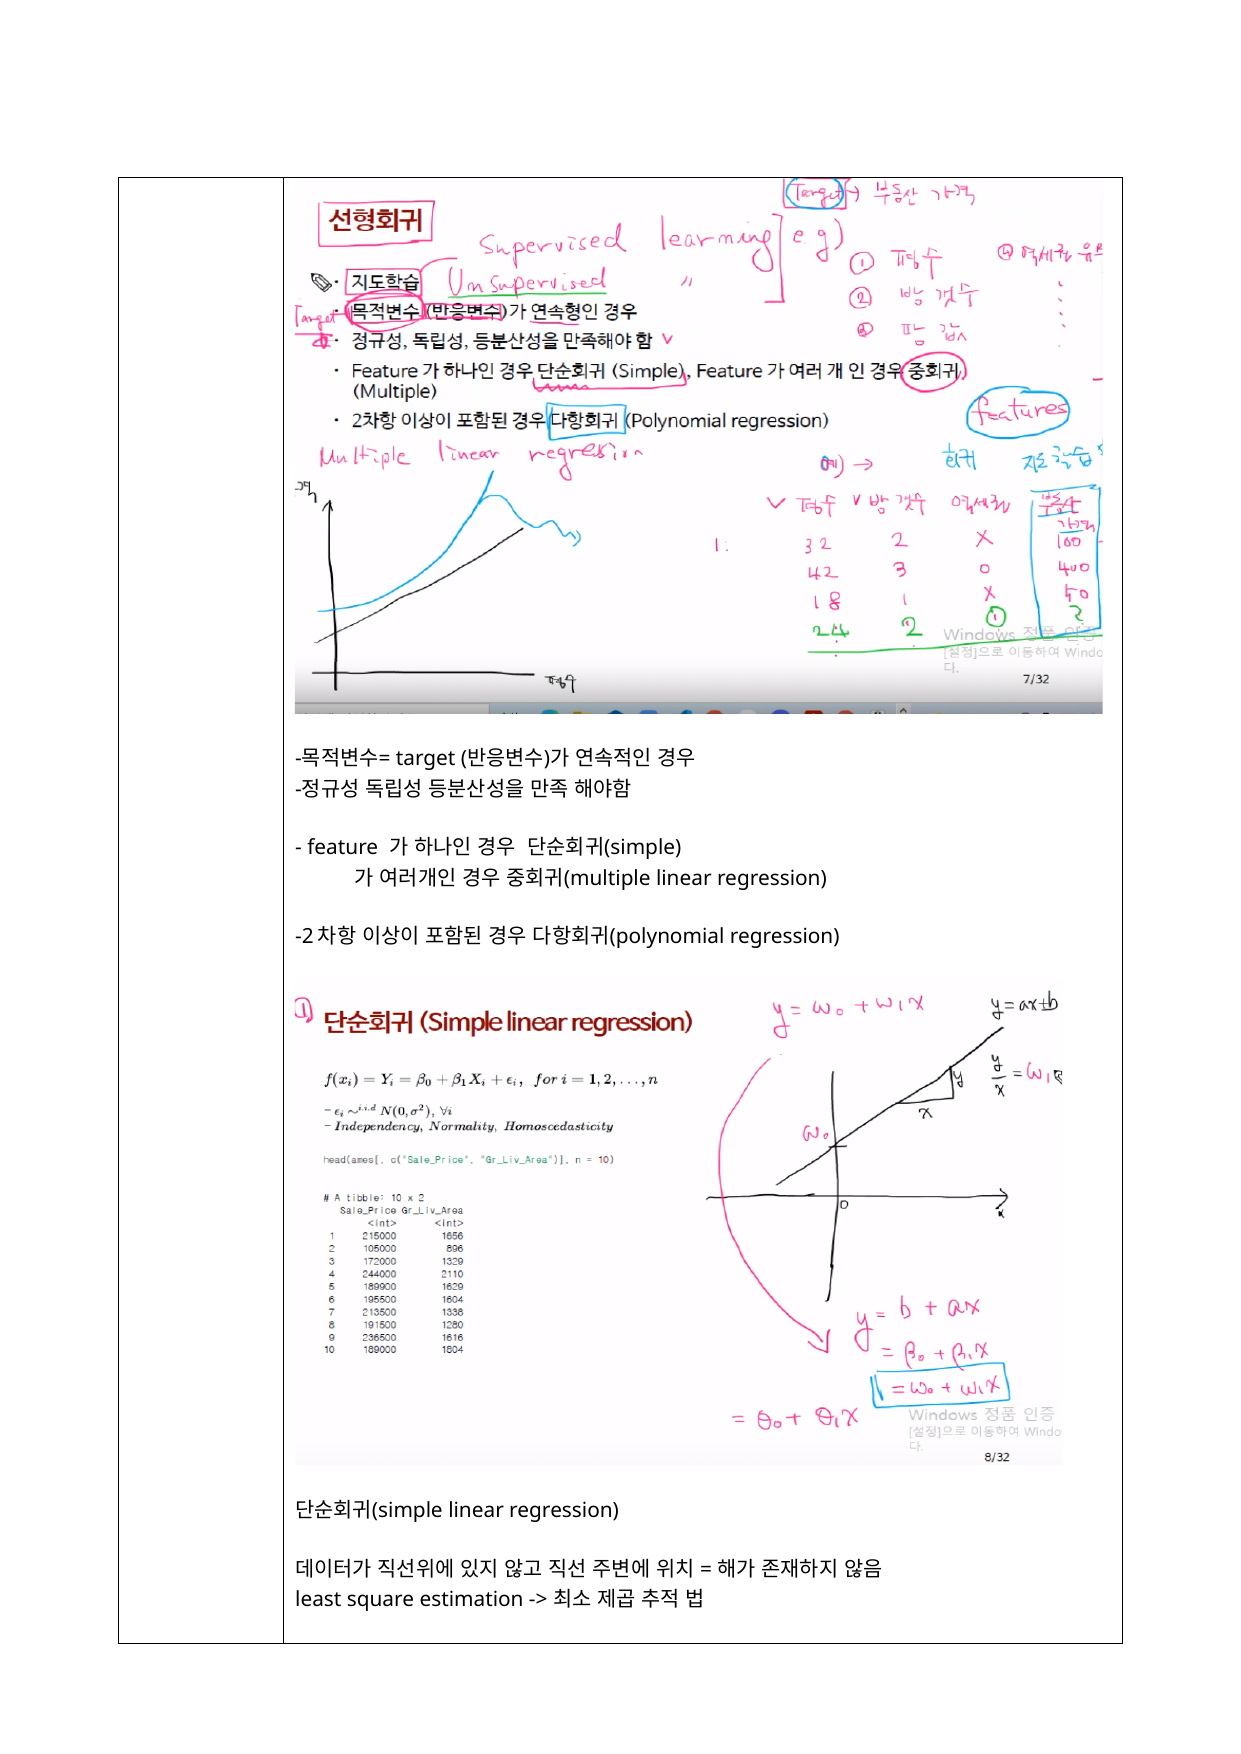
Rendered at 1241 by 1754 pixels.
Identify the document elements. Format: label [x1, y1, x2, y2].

table_cell [284, 178, 1122, 1642]
table_cell [119, 178, 283, 1642]
picture [294, 178, 1103, 714]
picture [294, 978, 1063, 1465]
